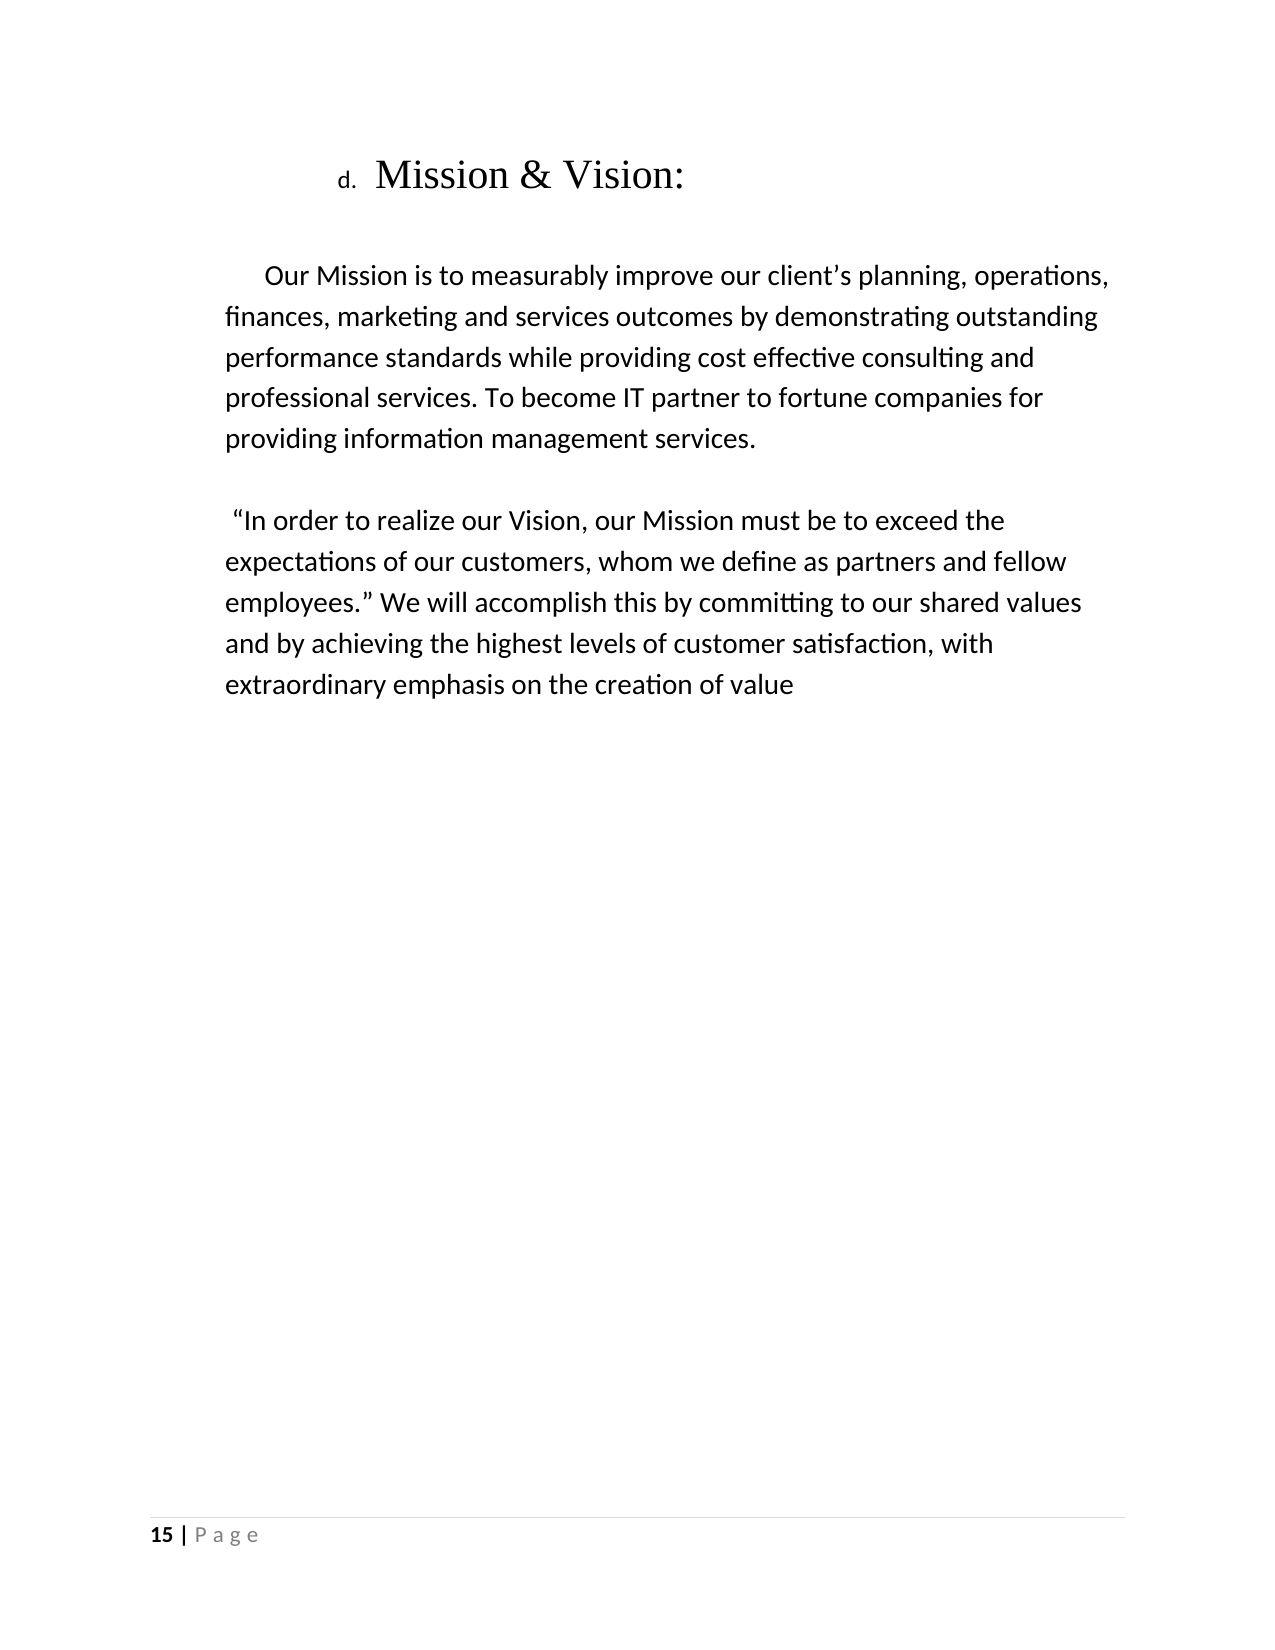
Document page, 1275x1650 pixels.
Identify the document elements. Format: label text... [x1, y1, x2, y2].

list “In order to realize our Vision, our Mission must be to exceed the expectations of our customers, whom we define as partners and fellow employees.” We will accomplish this by committing to our shared values and by achieving the highest levels of customer satisfaction, with extraordinary emphasis on the creation of value [225, 502, 1125, 702]
list Our Mission is to measurably improve our client’s planning, operations, finances, marketing and services outcomes by demonstrating outstanding performance standards while providing cost effective consulting and professional services. To become IT partner to fortune companies for providing information management services. [225, 257, 1125, 456]
list Mission & Vision: [337, 150, 1125, 198]
